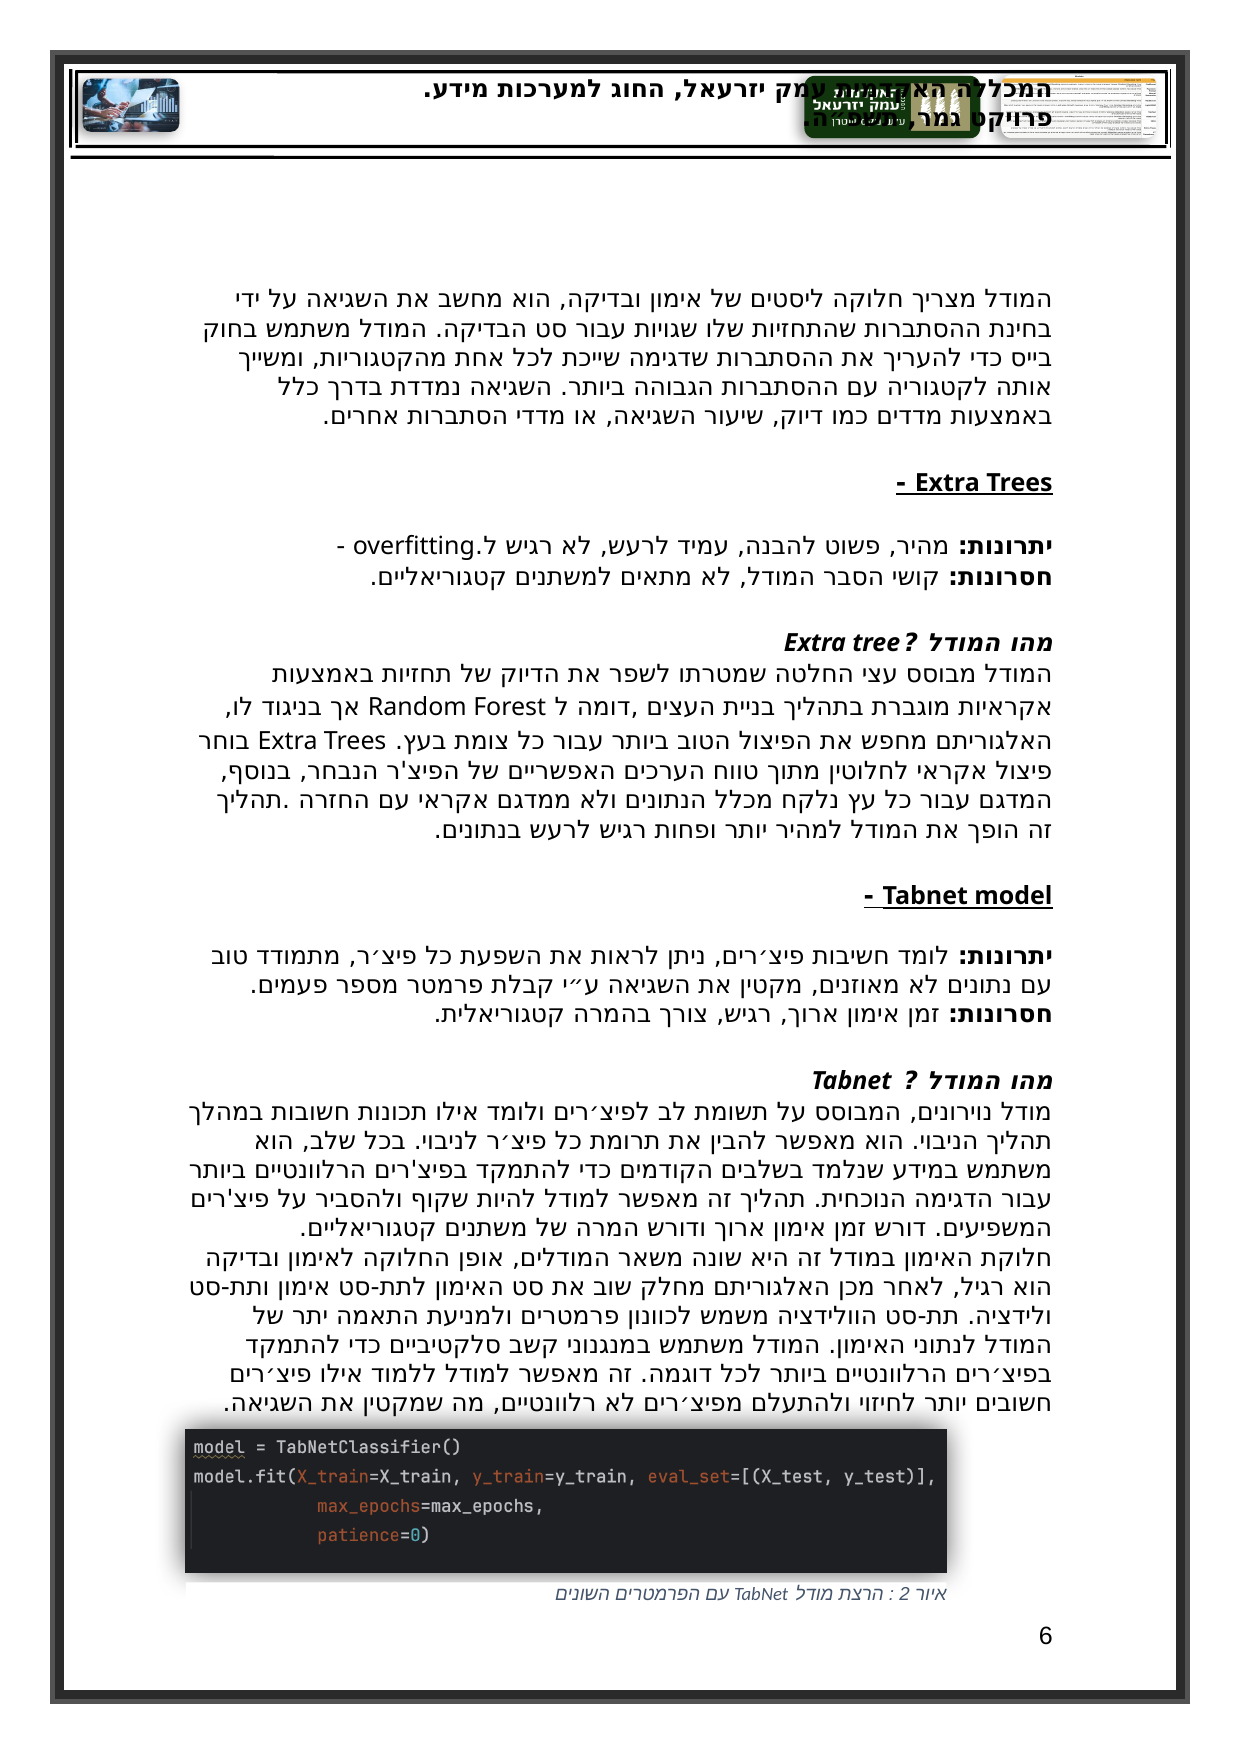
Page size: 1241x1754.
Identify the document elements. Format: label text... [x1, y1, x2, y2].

text חסרונות: קושי הסבר המודל, לא מתאים למשתנים קטגוריאליים. [187, 562, 1053, 591]
text Tabnet model - [187, 878, 1053, 912]
picture [82, 78, 180, 132]
text חלוקת האימון במודל זה היא שונה משאר המודלים, אופן החלוקה לאימון ובדיקה הוא רגיל, לאחר מכן האלגוריתם מחלק שוב את סט האימון לתת-סט אימון ותת-סט ולידציה. תת-סט הוולידציה משמש לכוונון פרמטרים ולמניעת התאמה יתר של המודל לנתוני האימון. המודל משתמש במנגנוני קשב סלקטיביים כדי להתמקד בפיצ׳רים הרלוונטיים ביותר לכל דוגמה. זה מאפשר למודל ללמוד אילו פיצ׳רים חשובים יותר לחיזוי ולהתעלם מפיצ׳רים לא רלוונטיים, מה שמקטין את השגיאה. [187, 1243, 1053, 1418]
picture [1001, 74, 1157, 138]
text מודל נוירונים, המבוסס על תשומת לב לפיצ׳רים ולומד אילו תכונות חשובות במהלך תהליך הניבוי. הוא מאפשר להבין את תרומת כל פיצ׳ר לניבוי. בכל שלב, הוא משתמש במידע שנלמד בשלבים הקודמים כדי להתמקד בפיצ'רים הרלוונטיים ביותר עבור הדגימה הנוכחית. תהליך זה מאפשר למודל להיות שקוף ולהסביר על פיצ'רים המשפיעים. דורש זמן אימון ארוך ודורש המרה של משתנים קטגוריאליים. [187, 1097, 1053, 1243]
picture [185, 1429, 947, 1573]
text חסרונות: זמן אימון ארוך, רגיש, צורך בהמרה קטגוריאלית. [187, 999, 1053, 1029]
picture [804, 75, 981, 139]
text מהו המודל ? Tabnet [187, 1063, 1053, 1097]
text מהו המודל ?Extra tree [187, 625, 1053, 659]
text Extra Trees - יתרונות: מהיר, פשוט להבנה, עמיד לרעש, לא רגיש ל.overfitting - [187, 464, 1053, 562]
text המודל מצריך חלוקה ליסטים של אימון ובדיקה, הוא מחשב את השגיאה על ידי בחינת ההסתברות שהתחזיות שלו שגויות עבור סט הבדיקה. המודל משתמש בחוק בייס כדי להעריך את ההסתברות שדגימה שייכת לכל אחת מהקטגוריות, ומשייך אותה לקטגוריה עם ההסתברות הגבוהה ביותר. השגיאה נמדדת בדרך כלל באמצעות מדדים כמו דיוק, שיעור השגיאה, או מדדי הסתברות אחרים. [187, 285, 1053, 431]
text יתרונות: לומד חשיבות פיצ׳רים, ניתן לראות את השפעת כל פיצ׳ר, מתמודד טוב עם נתונים לא מאוזנים, מקטין את השגיאה ע״י קבלת פרמטר מספר פעמים. [187, 912, 1053, 999]
text המודל מבוסס עצי החלטה שמטרתו לשפר את הדיוק של תחזיות באמצעות אקראיות מוגברת בתהליך בניית העצים ,דומה ל Random Forest אך בניגוד לו, האלגוריתם מחפש את הפיצול הטוב ביותר עבור כל צומת בעץ. Extra Trees בוחר פיצול אקראי לחלוטין מתוך טווח הערכים האפשריים של הפיצ'ר הנבחר, בנוסף, המדגם עבור כל עץ נלקח מכלל הנתונים ולא ממדגם אקראי עם החזרה .תהליך זה הופך את המודל למהיר יותר ופחות רגיש לרעש בנתונים. [187, 659, 1053, 844]
